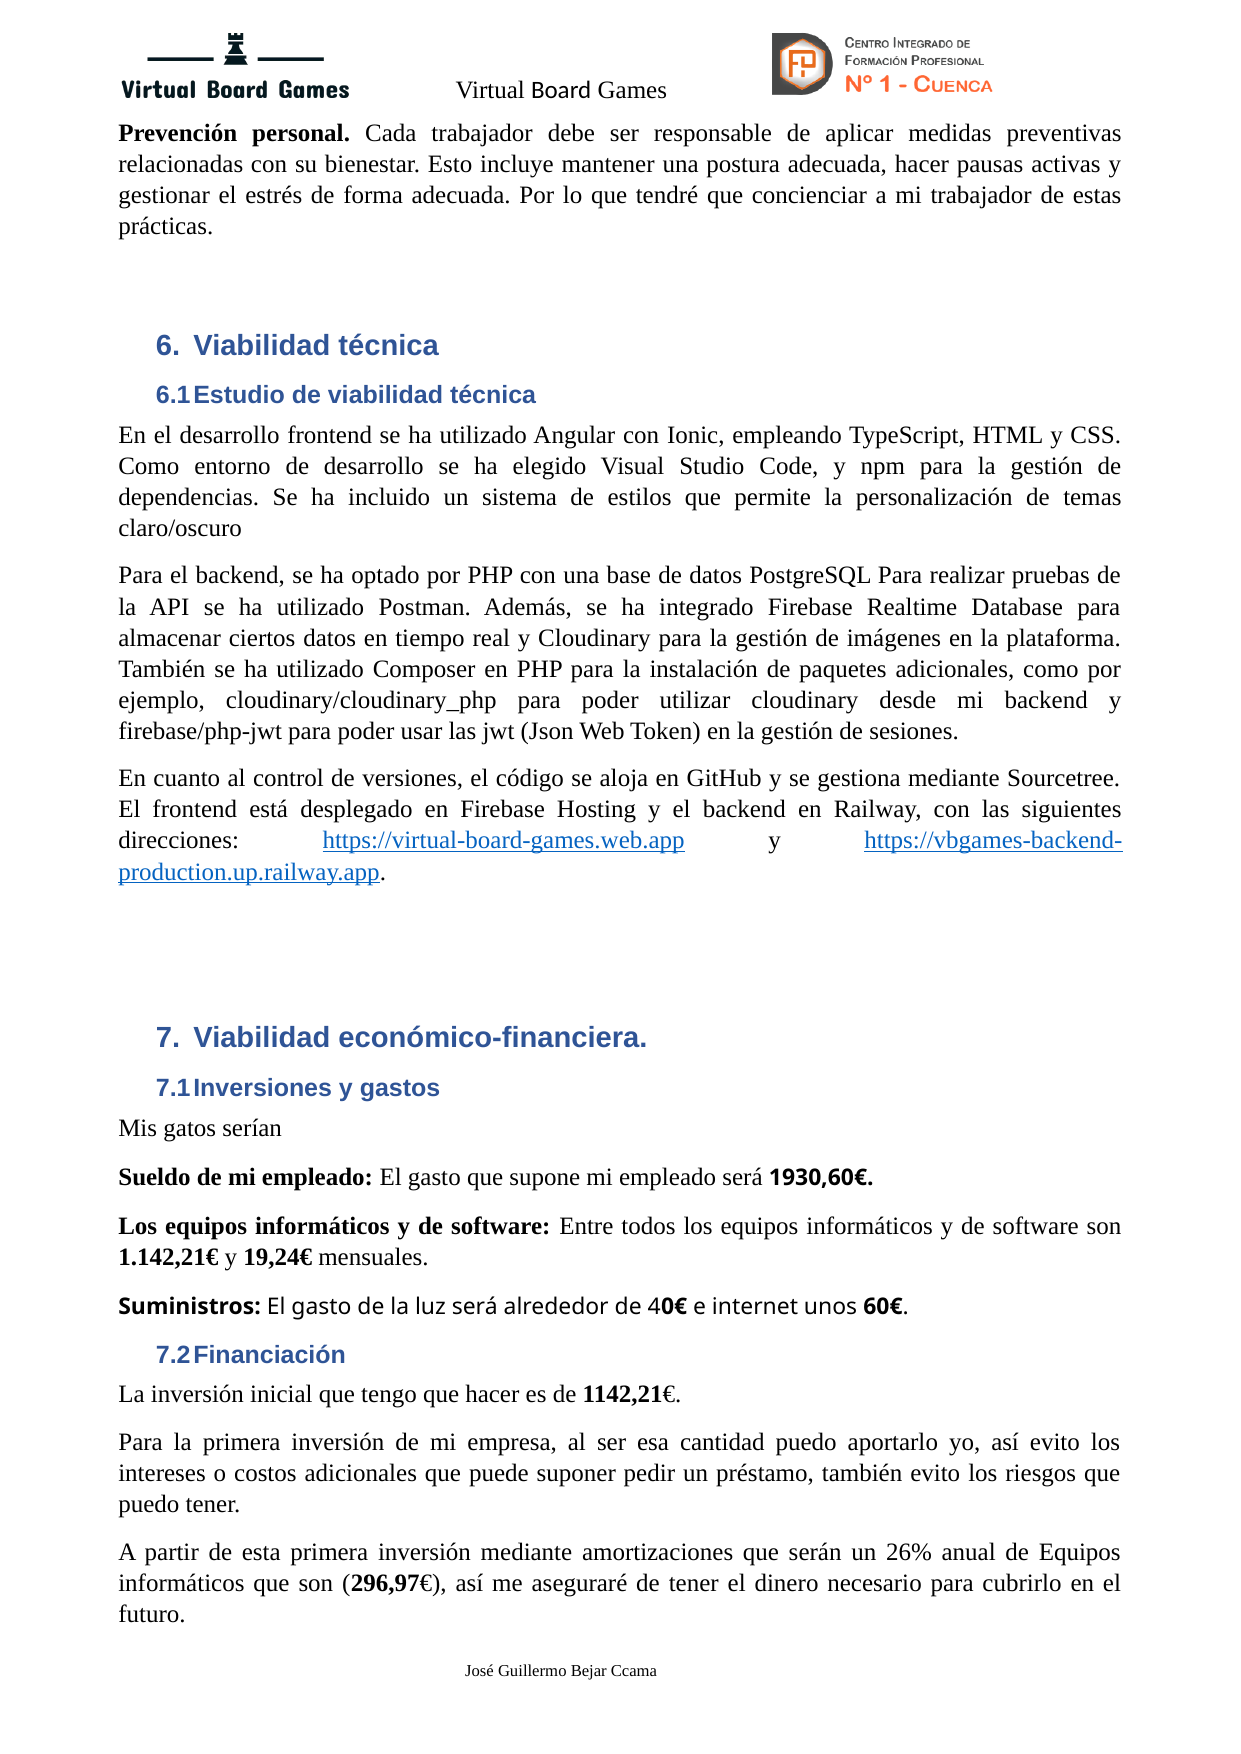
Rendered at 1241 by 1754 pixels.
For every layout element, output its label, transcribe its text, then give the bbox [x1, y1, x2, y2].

text En el desarrollo frontend se ha utilizado Angular con Ionic, empleando TypeScript, HTML y CSS. Como entorno de desarrollo se ha elegido Visual Studio Code, y npm para la gestión de dependencias. Se ha incluido un sistema de estilos que permite la personalización de temas claro/oscuro [118, 420, 1122, 542]
text Suministros: El gasto de la luz será alrededor de 40€ e internet unos 60€. [118, 1289, 1122, 1321]
subtitle Viabilidad económico-financiera. [156, 1021, 1122, 1054]
subtitle Viabilidad técnica [156, 327, 1122, 361]
subtitle Estudio de viabilidad técnica [156, 380, 1122, 409]
text Para el backend, se ha optado por PHP con una base de datos PostgreSQL Para realizar pruebas de la API se ha utilizado Postman. Además, se ha integrado Firebase Realtime Database para almacenar ciertos datos en tiempo real y Cloudinary para la gestión de imágenes en la plataforma. También se ha utilizado Composer en PHP para la instalación de paquetes adicionales, como por ejemplo, cloudinary/cloudinary_php para poder utilizar cloudinary desde mi backend y firebase/php-jwt para poder usar las jwt (Json Web Token) en la gestión de sesiones. [118, 561, 1122, 744]
text Mis gatos serían [118, 1113, 1122, 1141]
text A partir de esta primera inversión mediante amortizaciones que serán un 26% anual de Equipos informáticos que son (296,97€), así me aseguraré de tener el dinero necesario para cubrirlo en el futuro. [118, 1537, 1122, 1628]
text Los equipos informáticos y de software: Entre todos los equipos informáticos y de software son 1.142,21€ y 19,24€ mensuales. [118, 1211, 1122, 1271]
text Para la primera inversión de mi empresa, al ser esa cantidad puedo aportarlo yo, así evito los intereses o costos adicionales que puede suponer pedir un préstamo, también evito los riesgos que puedo tener. [118, 1427, 1122, 1518]
picture [770, 29, 1004, 99]
subtitle Inversiones y gastos [156, 1073, 1122, 1102]
text En cuanto al control de versiones, el código se aloja en GitHub y se gestiona mediante Sourcetree. El frontend está desplegado en Firebase Hosting y el backend en Railway, con las siguientes direcciones: https://virtual-board-games.web.app y https://vbgames-backend-production.up.railway.app. [118, 763, 1122, 885]
text Sueldo de mi empleado: El gasto que supone mi empleado será 1930,60€. [118, 1160, 1122, 1192]
text Prevención personal. Cada trabajador debe ser responsable de aplicar medidas preventivas relacionadas con su bienestar. Esto incluye mantener una postura adecuada, hacer pausas activas y gestionar el estrés de forma adecuada. Por lo que tendré que concienciar a mi trabajador de estas prácticas. [118, 118, 1122, 240]
picture [118, 33, 353, 99]
text La inversión inicial que tengo que hacer es de 1142,21€. [118, 1379, 1122, 1408]
subtitle Financiación [156, 1340, 1122, 1369]
